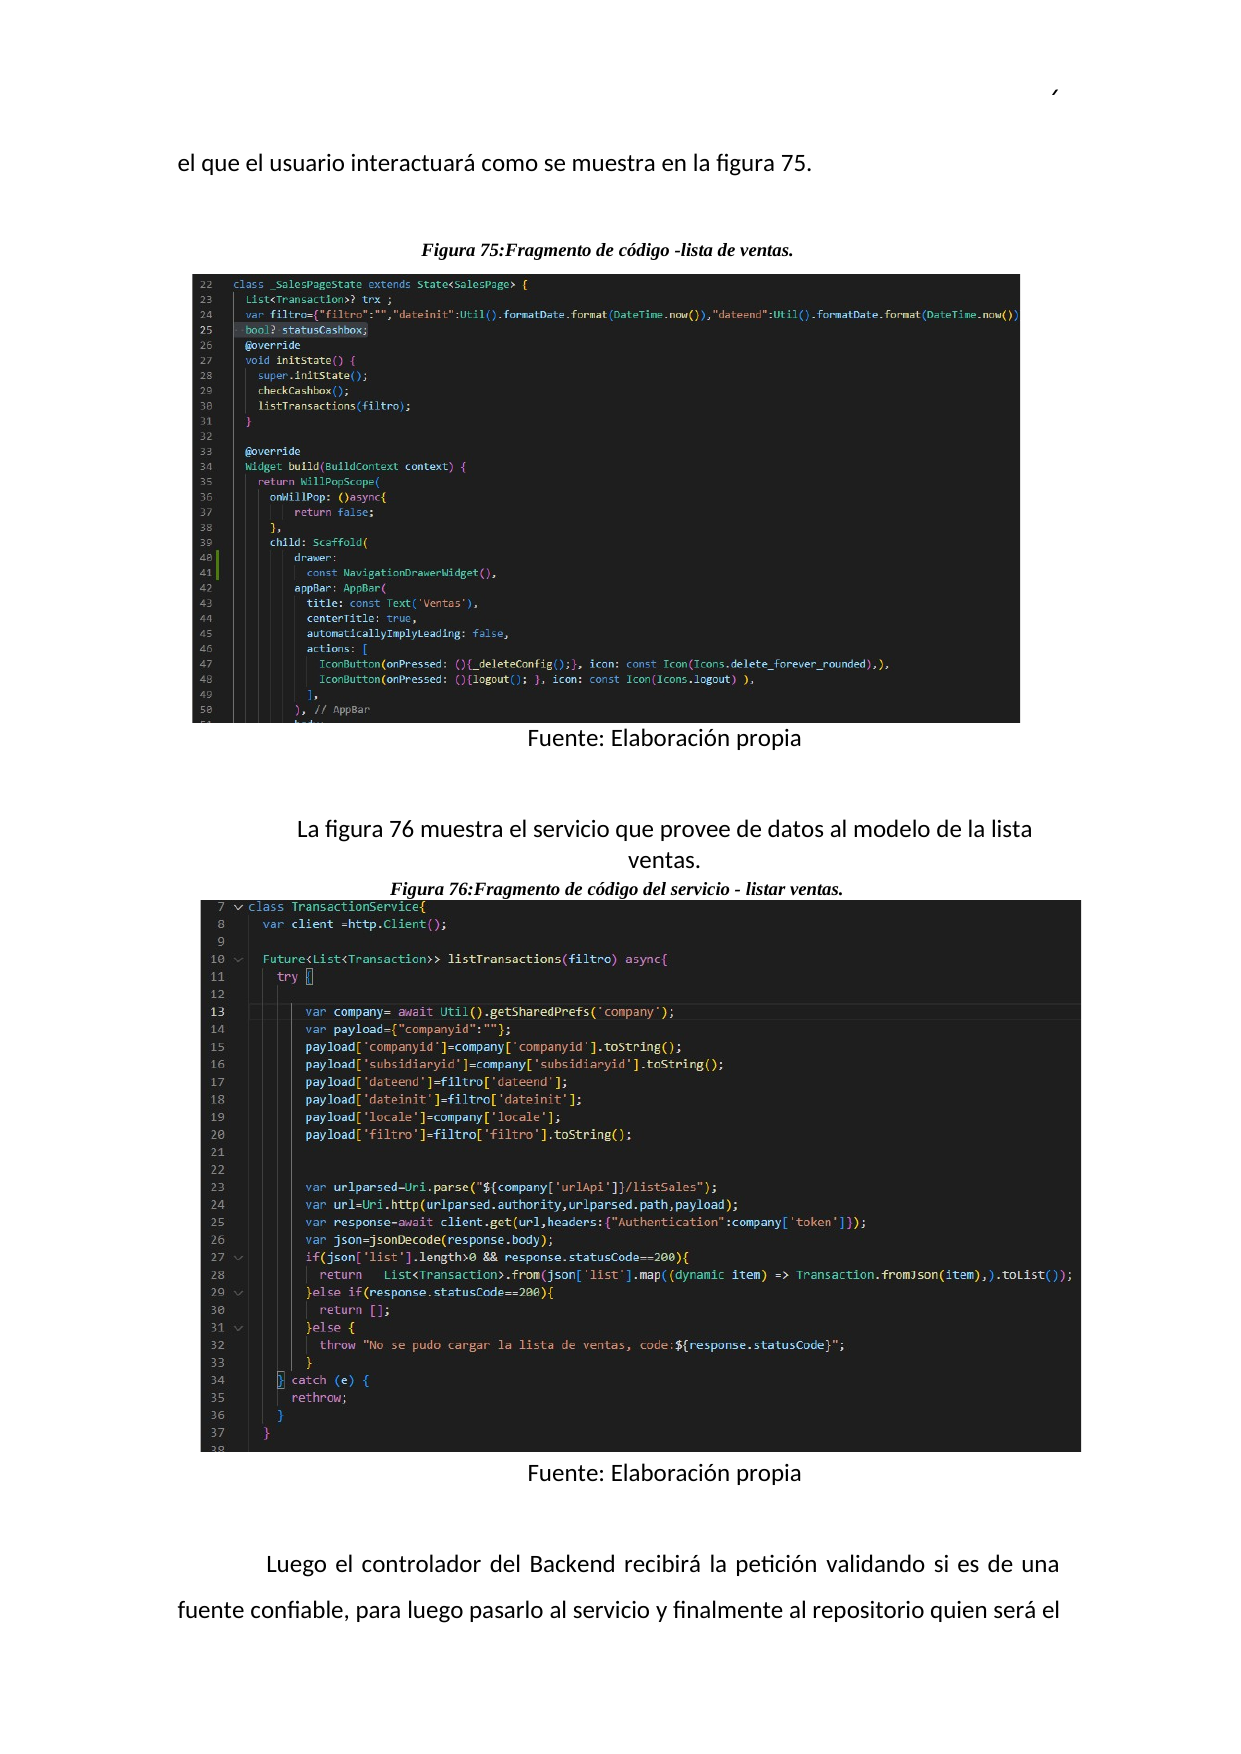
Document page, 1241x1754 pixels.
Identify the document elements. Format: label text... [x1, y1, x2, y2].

picture [192, 274, 1021, 723]
text Figura 75:Fragmento de código -lista de ventas. [151, 239, 1064, 261]
picture [200, 900, 1082, 1452]
text Luego el controlador del Backend recibirá la petición validando si es de una fuente confiable, para luego pasarlo al servicio y finalmente al repositorio quien será el [177, 1548, 1065, 1625]
text el que el usuario interactuará como se muestra en la figura 75. [177, 147, 1186, 177]
text La figura 76 muestra el servicio que provee de datos al modelo de la lista ventas. [265, 813, 1064, 874]
text Figura 76:Fragmento de código del servicio - listar ventas. [169, 878, 1064, 899]
text Fuente: Elaboración propia [265, 1457, 1064, 1487]
